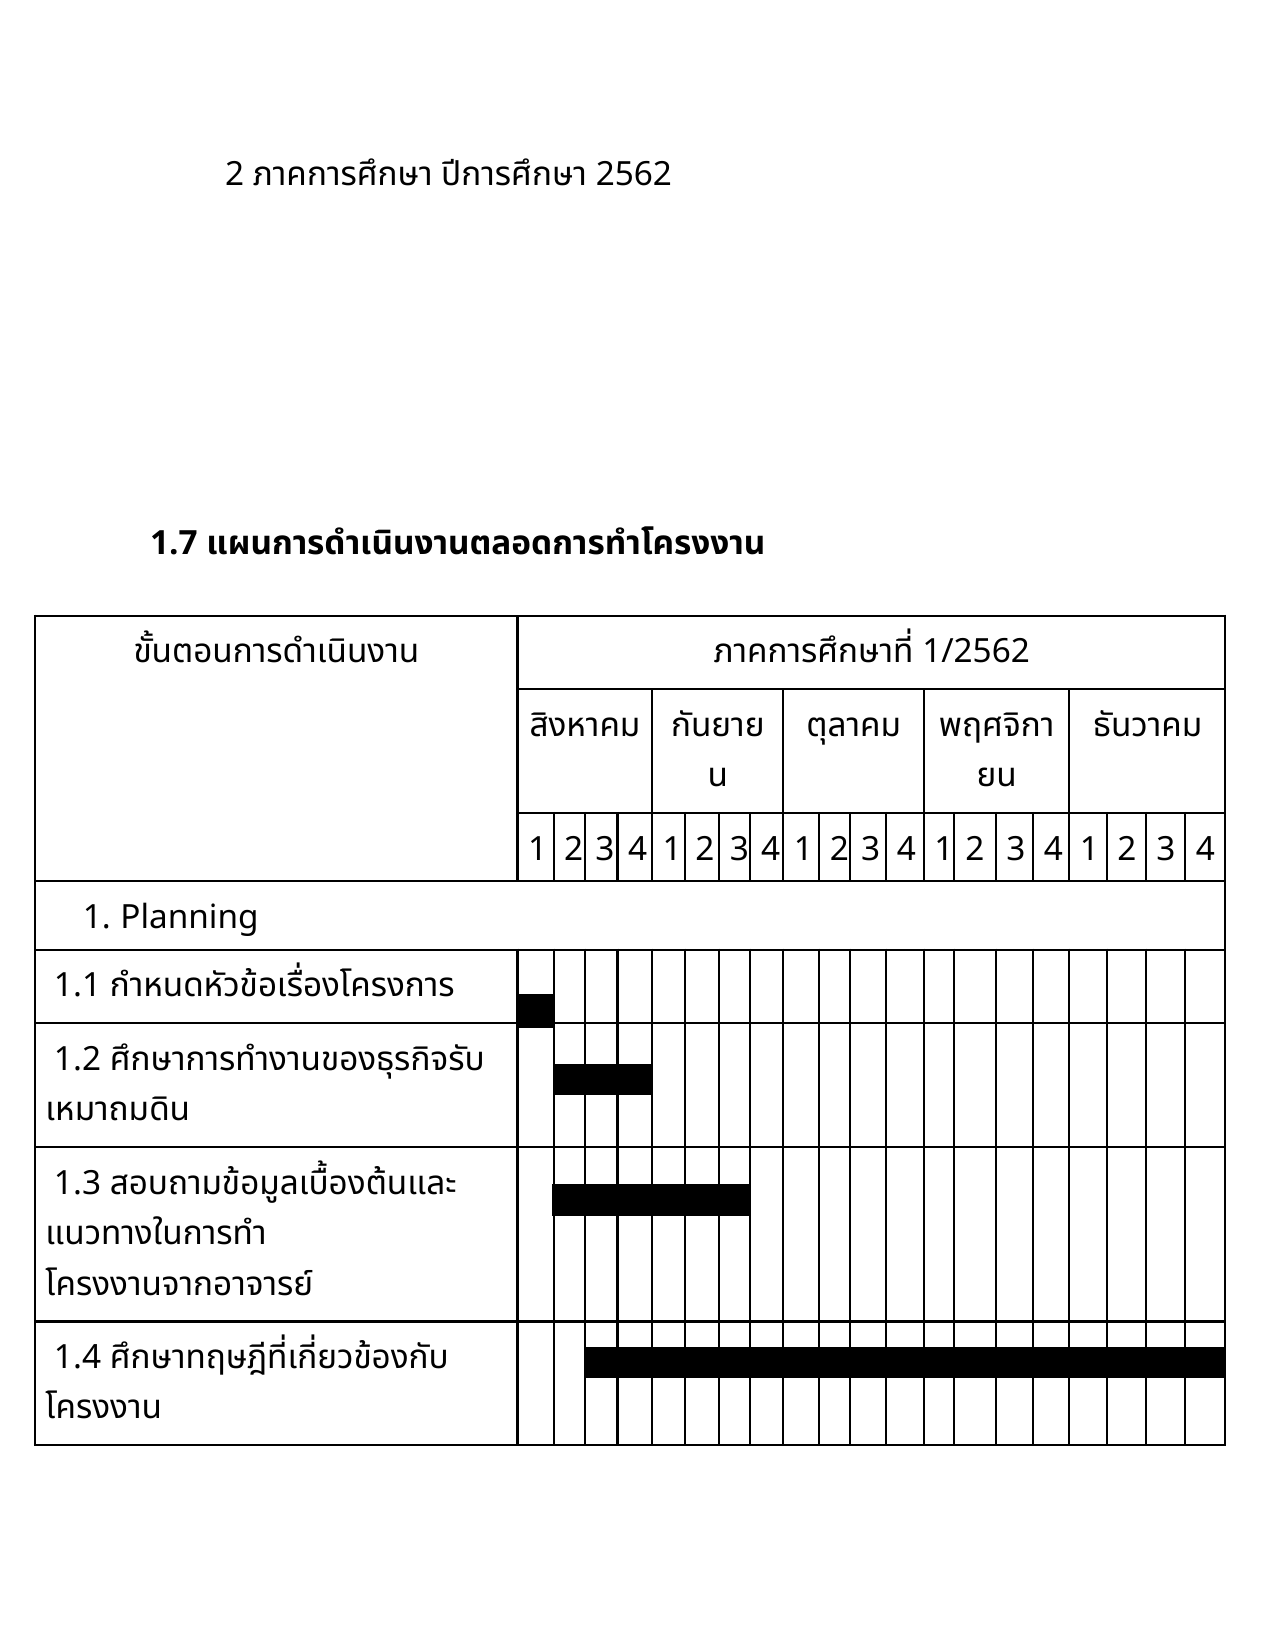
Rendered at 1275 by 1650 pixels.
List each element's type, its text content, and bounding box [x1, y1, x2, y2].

table_cell [1147, 1323, 1184, 1347]
table_cell [519, 1028, 553, 1146]
table_cell [519, 951, 553, 994]
table_cell [851, 1148, 885, 1320]
table_cell [1147, 1378, 1184, 1444]
text 1.7 แผนการดำเนินงานตลอดการทำโครงงาน [150, 518, 1125, 569]
table_cell กันยายน [653, 690, 782, 812]
table_cell 4 [887, 814, 923, 880]
table_cell [1034, 1378, 1068, 1444]
table_cell [586, 1095, 616, 1146]
table_cell 2 [1108, 814, 1145, 880]
table_cell [784, 1378, 818, 1444]
table_cell [586, 1216, 616, 1320]
table_cell 4 [1186, 814, 1224, 880]
table_cell [519, 1323, 553, 1444]
table_cell [1070, 1323, 1106, 1347]
table_cell [751, 951, 782, 1022]
table_cell [1108, 1378, 1145, 1444]
table_cell พฤศจิกายน [925, 690, 1068, 812]
table_cell [1108, 1323, 1145, 1347]
table_cell [555, 1323, 584, 1444]
table_cell 1 [784, 814, 818, 880]
table_cell [686, 1148, 718, 1184]
table_cell [619, 1095, 651, 1146]
table_cell [555, 1024, 584, 1064]
table_cell [997, 1323, 1032, 1347]
table_cell 3 [997, 814, 1032, 880]
table_cell [955, 1378, 995, 1444]
table_cell [925, 1148, 953, 1320]
table_cell [619, 1323, 651, 1347]
table_cell [1186, 1024, 1224, 1146]
table_cell 1 [925, 814, 953, 880]
table_cell [555, 1216, 584, 1320]
table_cell [851, 1323, 885, 1347]
table_cell [925, 1024, 953, 1146]
table_cell [784, 951, 818, 1022]
table_cell 1 [1070, 814, 1106, 880]
table_cell [820, 1024, 849, 1146]
table_cell [751, 1024, 782, 1146]
table_cell [784, 1024, 818, 1146]
table_cell [955, 1148, 995, 1320]
table_cell 3 [1147, 814, 1184, 880]
table_cell 3 [851, 814, 885, 880]
table_cell 2 [955, 814, 995, 880]
table_cell [751, 1323, 782, 1347]
table_cell [1147, 1148, 1184, 1320]
table_cell [887, 1378, 923, 1444]
table_cell [997, 1024, 1032, 1146]
table_cell [955, 1323, 995, 1347]
table_cell 1 [519, 814, 553, 880]
table_cell [784, 1323, 818, 1347]
table_cell 4 [1034, 814, 1068, 880]
table_cell [1186, 1378, 1224, 1444]
table_cell 4 [619, 814, 651, 880]
table_cell [555, 951, 584, 1022]
table_cell [653, 1216, 684, 1320]
table_cell [720, 1323, 749, 1347]
table_cell [1034, 1323, 1068, 1347]
table_cell [586, 1148, 616, 1184]
table_cell [720, 1024, 749, 1146]
table_cell [1070, 951, 1106, 1022]
table_cell [720, 1216, 749, 1320]
table_cell [751, 1378, 782, 1444]
table_cell [720, 951, 749, 1022]
table_cell [586, 1024, 616, 1064]
table_cell [555, 1095, 584, 1146]
table_cell [997, 951, 1032, 1022]
table_cell [619, 951, 651, 1022]
table_cell [997, 1378, 1032, 1444]
table_cell [720, 1378, 749, 1444]
table_cell [686, 1216, 718, 1320]
table_cell [820, 1148, 849, 1320]
table_cell [851, 951, 885, 1022]
table_cell [1034, 1148, 1068, 1320]
table_cell [619, 1148, 651, 1184]
table_cell [586, 1378, 616, 1444]
table_cell [686, 951, 718, 1022]
table_cell [1147, 951, 1184, 1022]
table_cell ตุลาคม [784, 690, 923, 812]
table_cell [686, 1323, 718, 1347]
table_cell [686, 1378, 718, 1444]
table_cell [619, 1378, 651, 1444]
table_cell [925, 951, 953, 1022]
table_cell [653, 951, 684, 1022]
table_cell 4 [751, 814, 782, 880]
table_cell 1.4 ศึกษาทฤษฎีที่เกี่ยวข้องกับโครงงาน [36, 1323, 516, 1444]
table_cell [1108, 1148, 1145, 1320]
table_cell 3 [586, 814, 616, 880]
table_cell 3 [720, 814, 749, 880]
table_cell 2 [555, 814, 584, 880]
table_cell [955, 1024, 995, 1146]
table_cell [686, 1024, 718, 1146]
table_cell [784, 1148, 818, 1320]
table_cell [1186, 1148, 1224, 1320]
table_cell [1108, 1024, 1145, 1146]
table_cell [925, 1323, 953, 1347]
table_cell [1034, 951, 1068, 1022]
table_cell [653, 1024, 684, 1146]
table_cell [1070, 1024, 1106, 1146]
table_cell [955, 951, 995, 1022]
table_cell 1.2 ศึกษาการทำงานของธุรกิจรับเหมาถมดิน [36, 1024, 516, 1146]
table_cell [1108, 951, 1145, 1022]
table_cell [851, 1024, 885, 1146]
table_cell [925, 1378, 953, 1444]
table_cell [851, 1378, 885, 1444]
table_cell สิงหาคม [519, 690, 651, 812]
table_cell 1.3 สอบถามข้อมูลเบื้องต้นและแนวทางในการทำ โครงงานจากอาจารย์ [36, 1148, 516, 1320]
table_cell [586, 1323, 616, 1347]
table_cell [887, 1148, 923, 1320]
table_cell Planning [36, 882, 1224, 948]
table_cell [1186, 1323, 1224, 1347]
table_cell [820, 1378, 849, 1444]
table_cell [653, 1148, 684, 1184]
table_header ขั้นตอนการดำเนินงาน [36, 617, 516, 880]
table_cell [619, 1216, 651, 1320]
table_cell [653, 1323, 684, 1347]
table_cell [619, 1024, 651, 1064]
table_cell [887, 1024, 923, 1146]
table_cell [1070, 1378, 1106, 1444]
table_cell 2 [686, 814, 718, 880]
table_cell 1 [653, 814, 684, 880]
table_header ภาคการศึกษาที่ 1/2562 [519, 617, 1224, 688]
table_cell [720, 1148, 749, 1184]
table_cell [653, 1378, 684, 1444]
table_cell 1.1 กำหนดหัวข้อเรื่องโครงการ [36, 951, 516, 1022]
table_cell ธันวาคม [1070, 690, 1224, 812]
text 2 ภาคการศึกษา ปีการศึกษา 2562 [150, 150, 1125, 201]
table_cell [555, 1148, 584, 1184]
table_cell [751, 1148, 782, 1320]
table_cell [1034, 1024, 1068, 1146]
table_cell [1147, 1024, 1184, 1146]
table_cell [586, 951, 616, 1022]
table_cell [887, 1323, 923, 1347]
table_cell [519, 1148, 553, 1320]
table_cell [820, 1323, 849, 1347]
table_cell [820, 951, 849, 1022]
table_cell [1186, 951, 1224, 1022]
table_cell [887, 951, 923, 1022]
table_cell 2 [820, 814, 849, 880]
table_cell [997, 1148, 1032, 1320]
table_cell [1070, 1148, 1106, 1320]
